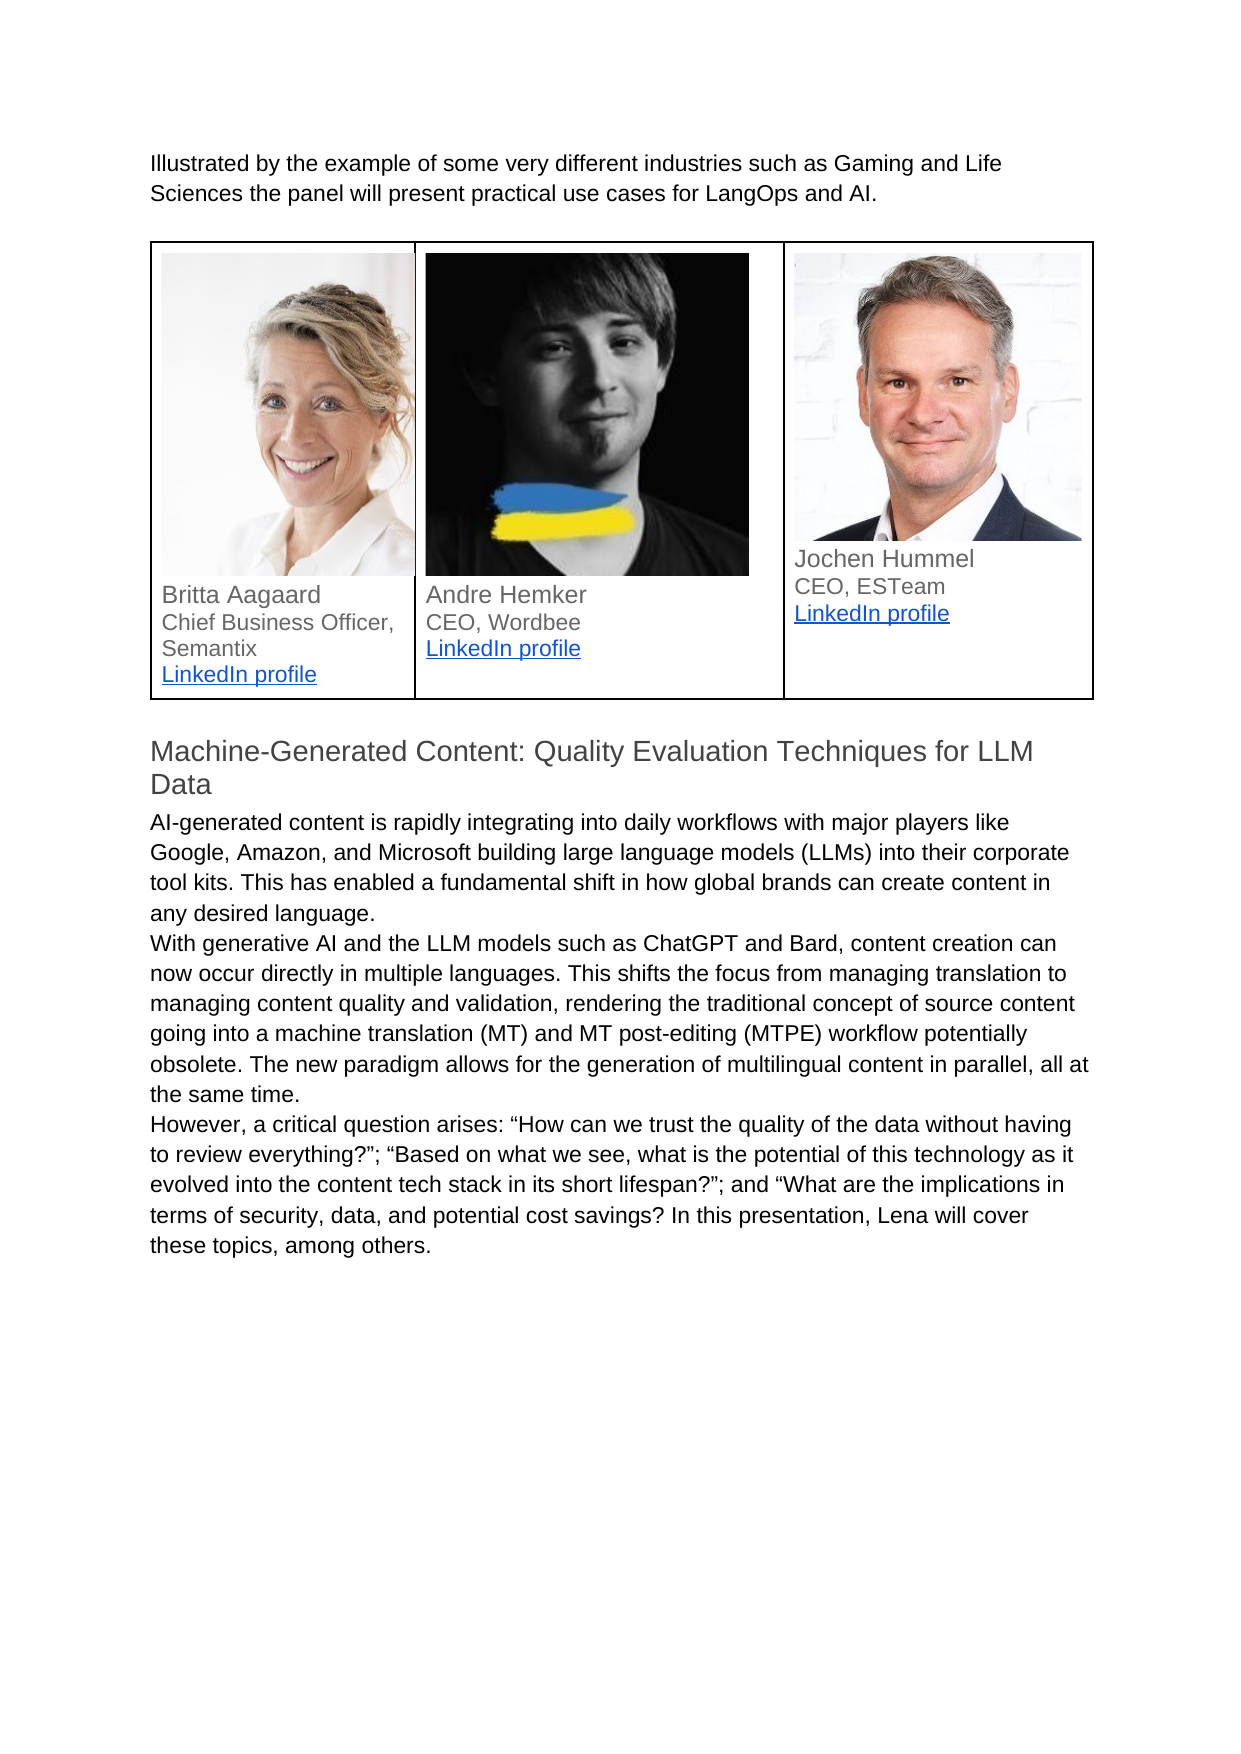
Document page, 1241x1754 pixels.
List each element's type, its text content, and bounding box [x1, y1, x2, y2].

text With generative AI and the LLM models such as ChatGPT and Bard, content creation can now occur directly in multiple languages. This shifts the focus from managing translation to managing content quality and validation, rendering the traditional concept of source content going into a machine translation (MT) and MT post-editing (MTPE) workflow potentially obsolete. The new paradigm allows for the generation of multilingual content in parallel, all at the same time. [150, 930, 1090, 1107]
subtitle Machine-Generated Content: Quality Evaluation Techniques for LLM Data [150, 733, 1090, 801]
picture [425, 253, 749, 576]
picture [794, 253, 1082, 541]
text AI-generated content is rapidly integrating into daily workflows with major players like Google, Amazon, and Microsoft building large language models (LLMs) into their corporate tool kits. This has enabled a fundamental shift in how global brands can create content in any desired language. [150, 809, 1090, 926]
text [150, 150, 1090, 207]
table_header Jochen Hummel CEO, ESTeam LinkedIn profile [785, 243, 1092, 698]
picture [161, 253, 415, 576]
table_header Andre Hemker CEO, Wordbee LinkedIn profile [416, 243, 783, 698]
table_header Britta Aagaard Chief Business Officer, Semantix LinkedIn profile [152, 243, 414, 698]
text However, a critical question arises: “How can we trust the quality of the data without having to review everything?”; “Based on what we see, what is the potential of this technology as it evolved into the content tech stack in its short lifespan?”; and “What are the implications in terms of security, data, and potential cost savings? In this presentation, Lena will cover these topics, among others. [150, 1111, 1090, 1258]
